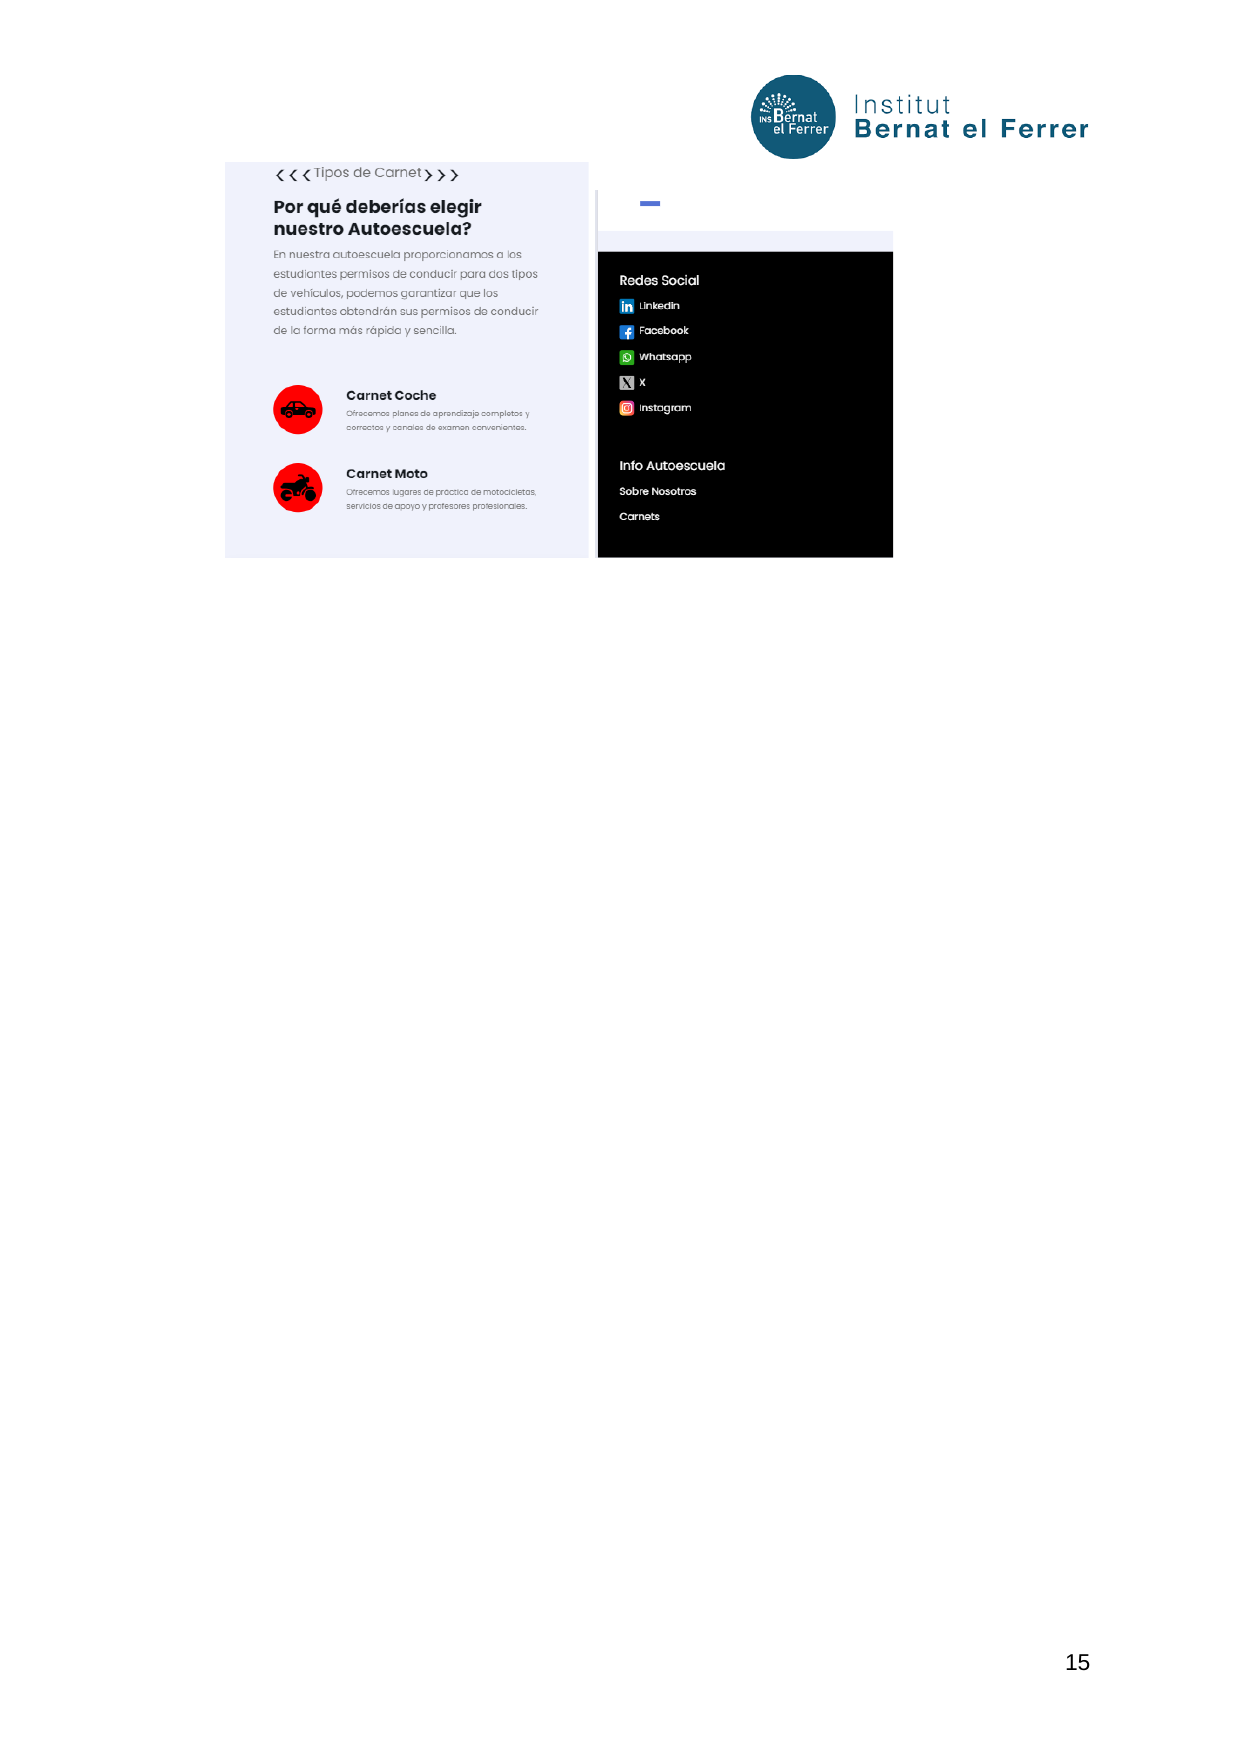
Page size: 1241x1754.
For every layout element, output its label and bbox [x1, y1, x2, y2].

picture [595, 190, 894, 558]
picture [750, 75, 1089, 159]
picture [225, 162, 589, 558]
